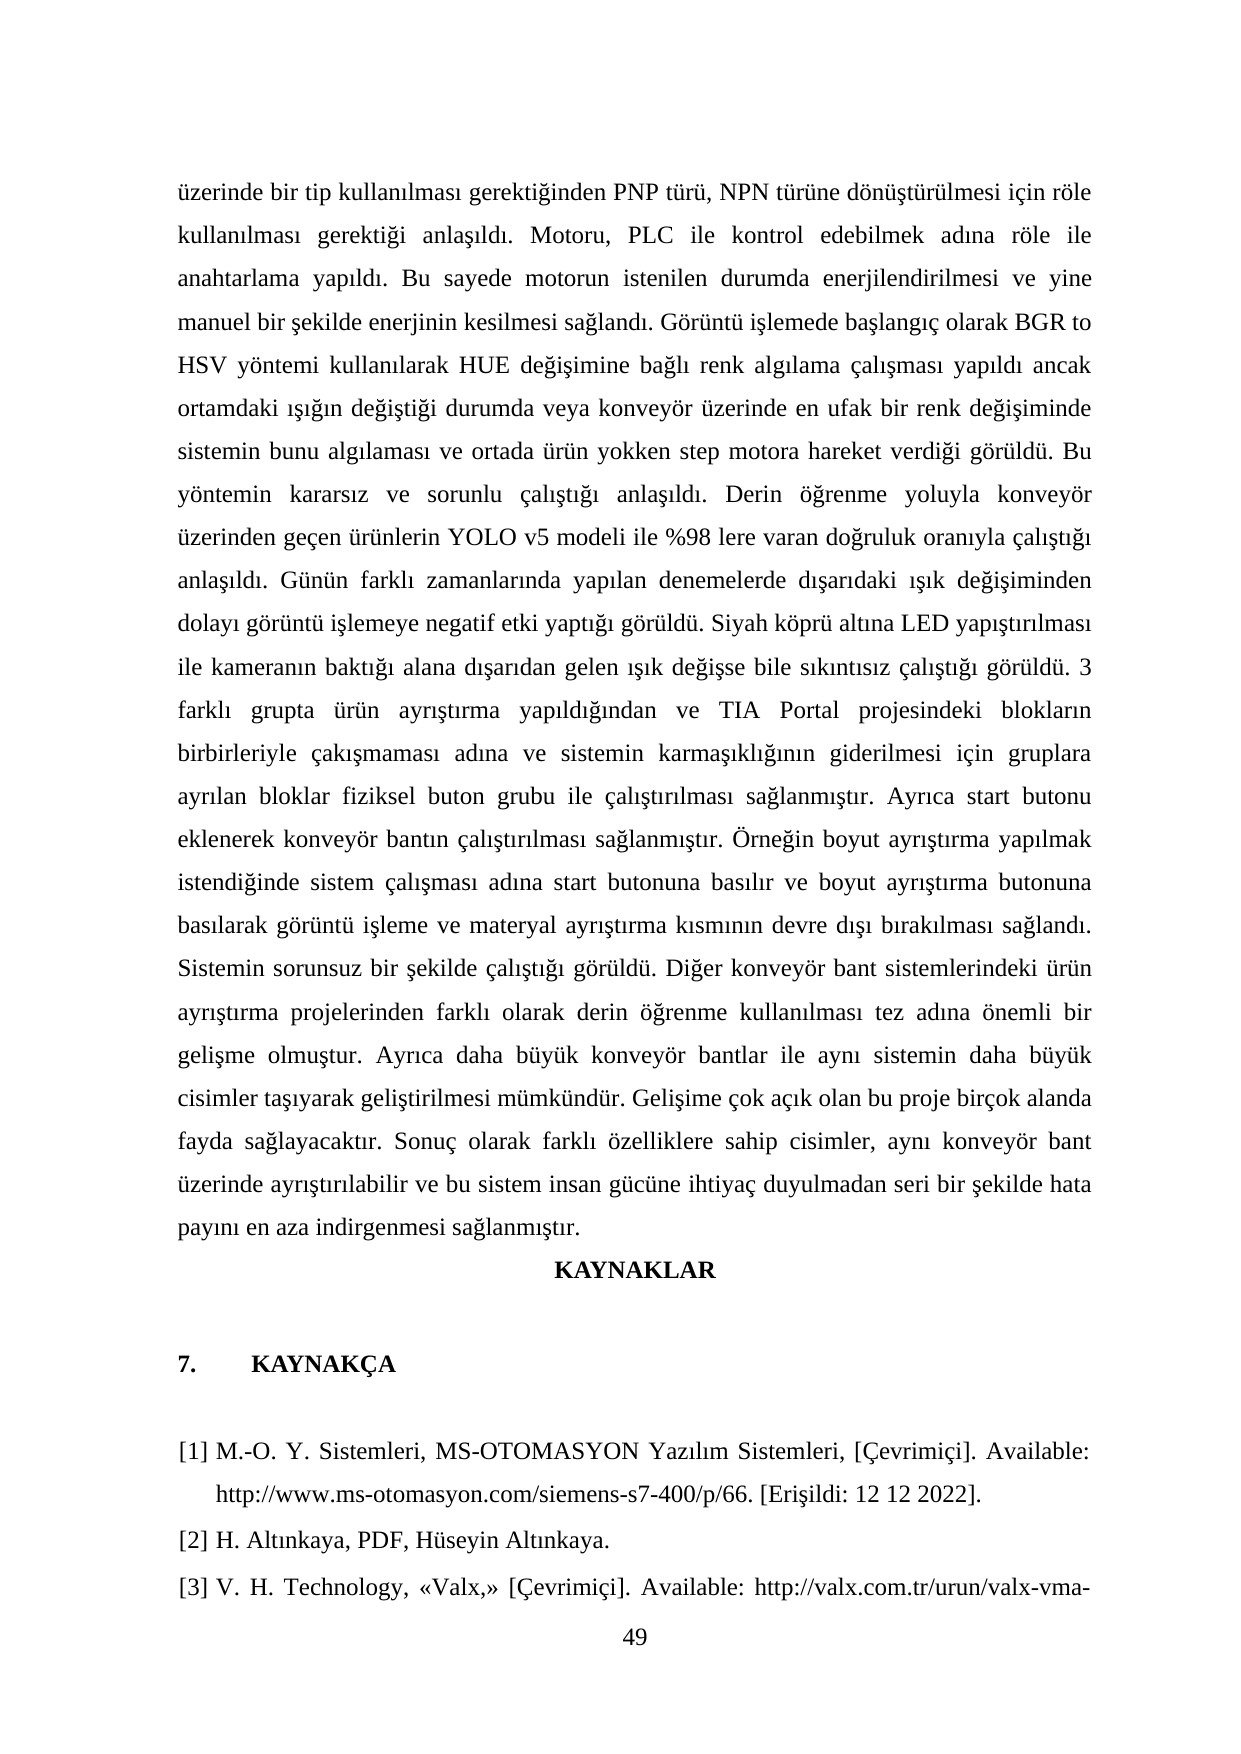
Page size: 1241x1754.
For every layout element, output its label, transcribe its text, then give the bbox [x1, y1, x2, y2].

subtitle KAYNAKLAR [177, 1255, 1092, 1284]
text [177, 177, 1092, 1241]
